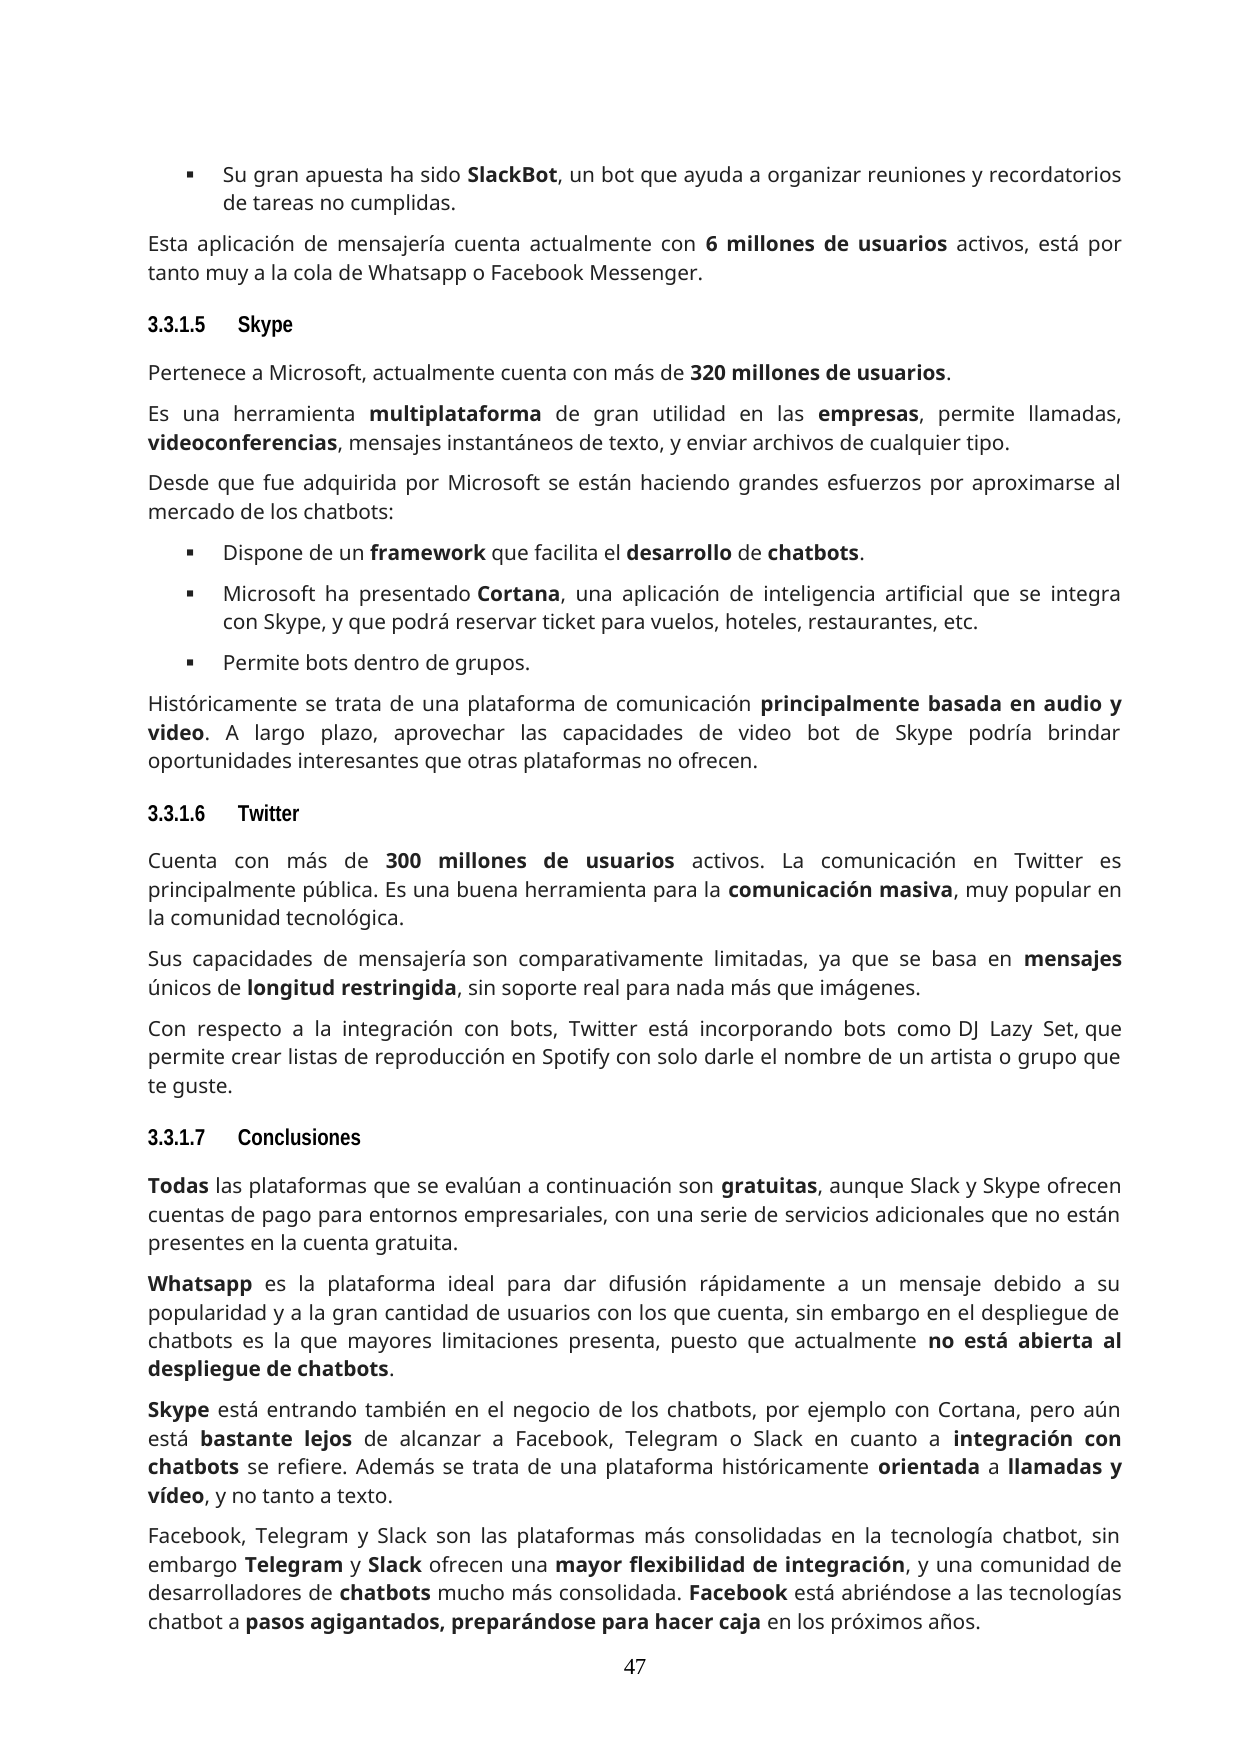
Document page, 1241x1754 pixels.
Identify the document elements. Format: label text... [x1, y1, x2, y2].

text Skype está entrando también en el negocio de los chatbots, por ejemplo con Cortana, pero aún está bastante lejos de alcanzar a Facebook, Telegram o Slack en cuanto a integración con chatbots se refiere. Además se trata de una plataforma históricamente orientada a llamadas y vídeo, y no tanto a texto. [148, 1395, 1122, 1509]
text Facebook, Telegram y Slack son las plataformas más consolidadas en la tecnología chatbot, sin embargo Telegram y Slack ofrecen una mayor flexibilidad de integración, y una comunidad de desarrolladores de chatbots mucho más consolidada. Facebook está abriéndose a las tecnologías chatbot a pasos agigantados, preparándose para hacer caja en los próximos años. [148, 1522, 1122, 1635]
text Desde que fue adquirida por Microsoft se están haciendo grandes esfuerzos por aproximarse al mercado de los chatbots: [148, 468, 1122, 525]
subtitle Skype [148, 311, 1122, 337]
list Su gran apuesta ha sido SlackBot, un bot que ayuda a organizar reuniones y recordatorios de tareas no cumplidas. [185, 160, 1122, 217]
text Históricamente se trata de una plataforma de comunicación principalmente basada en audio y video. A largo plazo, aprovechar las capacidades de video bot de Skype podría brindar oportunidades interesantes que otras plataformas no ofrecen. [148, 689, 1122, 774]
text Es una herramienta multiplataforma de gran utilidad en las empresas, permite llamadas, videoconferencias, mensajes instantáneos de texto, y enviar archivos de cualquier tipo. [148, 399, 1122, 456]
subtitle Twitter [148, 799, 1122, 826]
text Cuenta con más de 300 millones de usuarios activos. La comunicación en Twitter es principalmente pública. Es una buena herramienta para la comunicación masiva, muy popular en la comunidad tecnológica. [148, 847, 1122, 932]
text Con respecto a la integración con bots, Twitter está incorporando bots como DJ Lazy Set, que permite crear listas de reproducción en Spotify con solo darle el nombre de un artista o grupo que te guste. [148, 1014, 1122, 1099]
text Pertenece a Microsoft, actualmente cuenta con más de 320 millones de usuarios. [148, 358, 1122, 387]
list Permite bots dentro de grupos. [185, 648, 1122, 677]
text Whatsapp es la plataforma ideal para dar difusión rápidamente a un mensaje debido a su popularidad y a la gran cantidad de usuarios con los que cuenta, sin embargo en el despliegue de chatbots es la que mayores limitaciones presenta, puesto que actualmente no está abierta al despliegue de chatbots. [148, 1269, 1122, 1383]
list Microsoft ha presentado Cortana, una aplicación de inteligencia artificial que se integra con Skype, y que podrá reservar ticket para vuelos, hoteles, restaurantes, etc. [185, 579, 1122, 636]
list Dispone de un framework que facilita el desarrollo de chatbots. [185, 538, 1122, 566]
text Todas las plataformas que se evalúan a continuación son gratuitas, aunque Slack y Skype ofrecen cuentas de pago para entornos empresariales, con una serie de servicios adicionales que no están presentes en la cuenta gratuita. [148, 1171, 1122, 1257]
text Esta aplicación de mensajería cuenta actualmente con 6 millones de usuarios activos, está por tanto muy a la cola de Whatsapp o Facebook Messenger. [148, 229, 1122, 286]
text Sus capacidades de mensajería son comparativamente limitadas, ya que se basa en mensajes únicos de longitud restringida, sin soporte real para nada más que imágenes. [148, 944, 1122, 1001]
subtitle Conclusiones [148, 1124, 1122, 1151]
